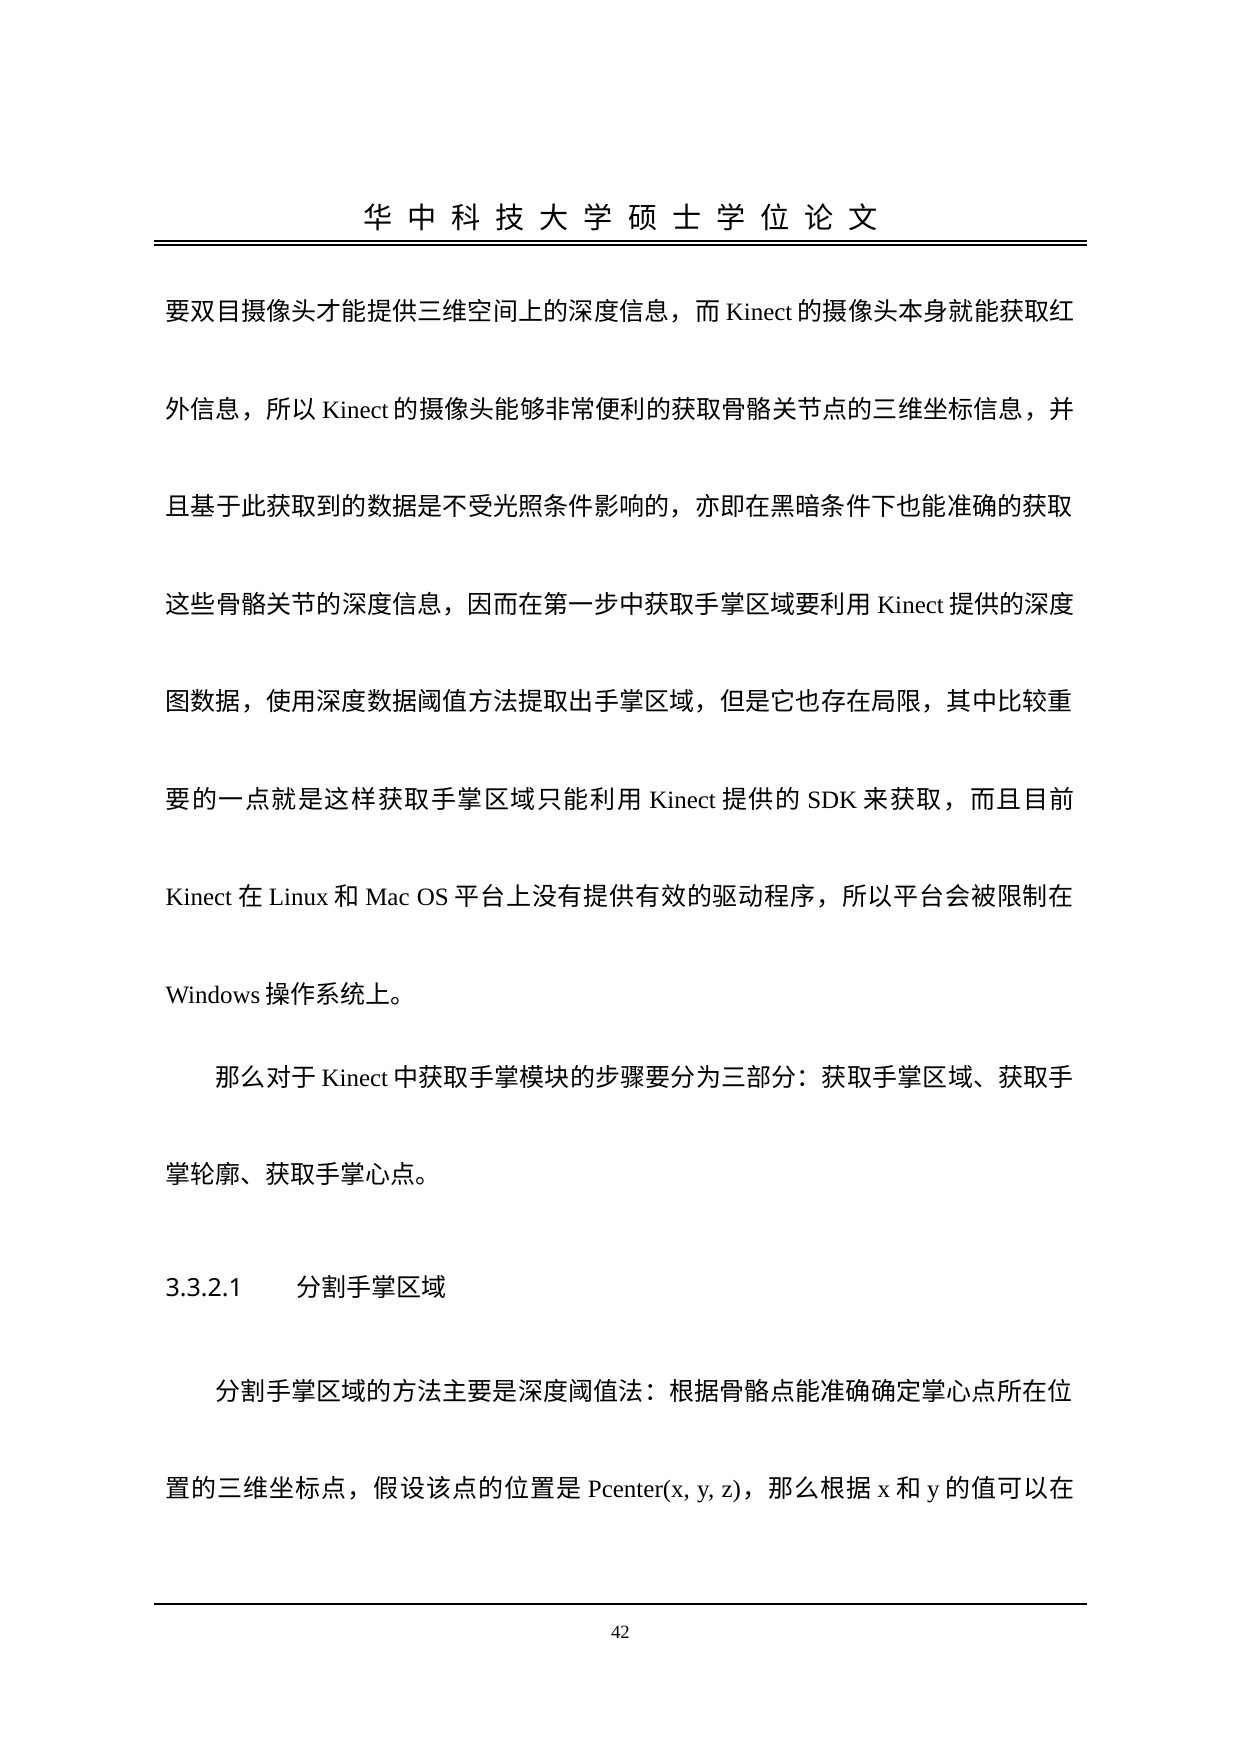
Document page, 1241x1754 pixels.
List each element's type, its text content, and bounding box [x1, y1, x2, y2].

subtitle 分割手掌区域 [165, 1253, 1075, 1318]
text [165, 1357, 1075, 1519]
text 那么对于Kinect中获取手掌模块的步骤要分为三部分：获取手掌区域、获取手掌轮廓、获取手掌心点。 [165, 1043, 1075, 1205]
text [165, 277, 1075, 1025]
